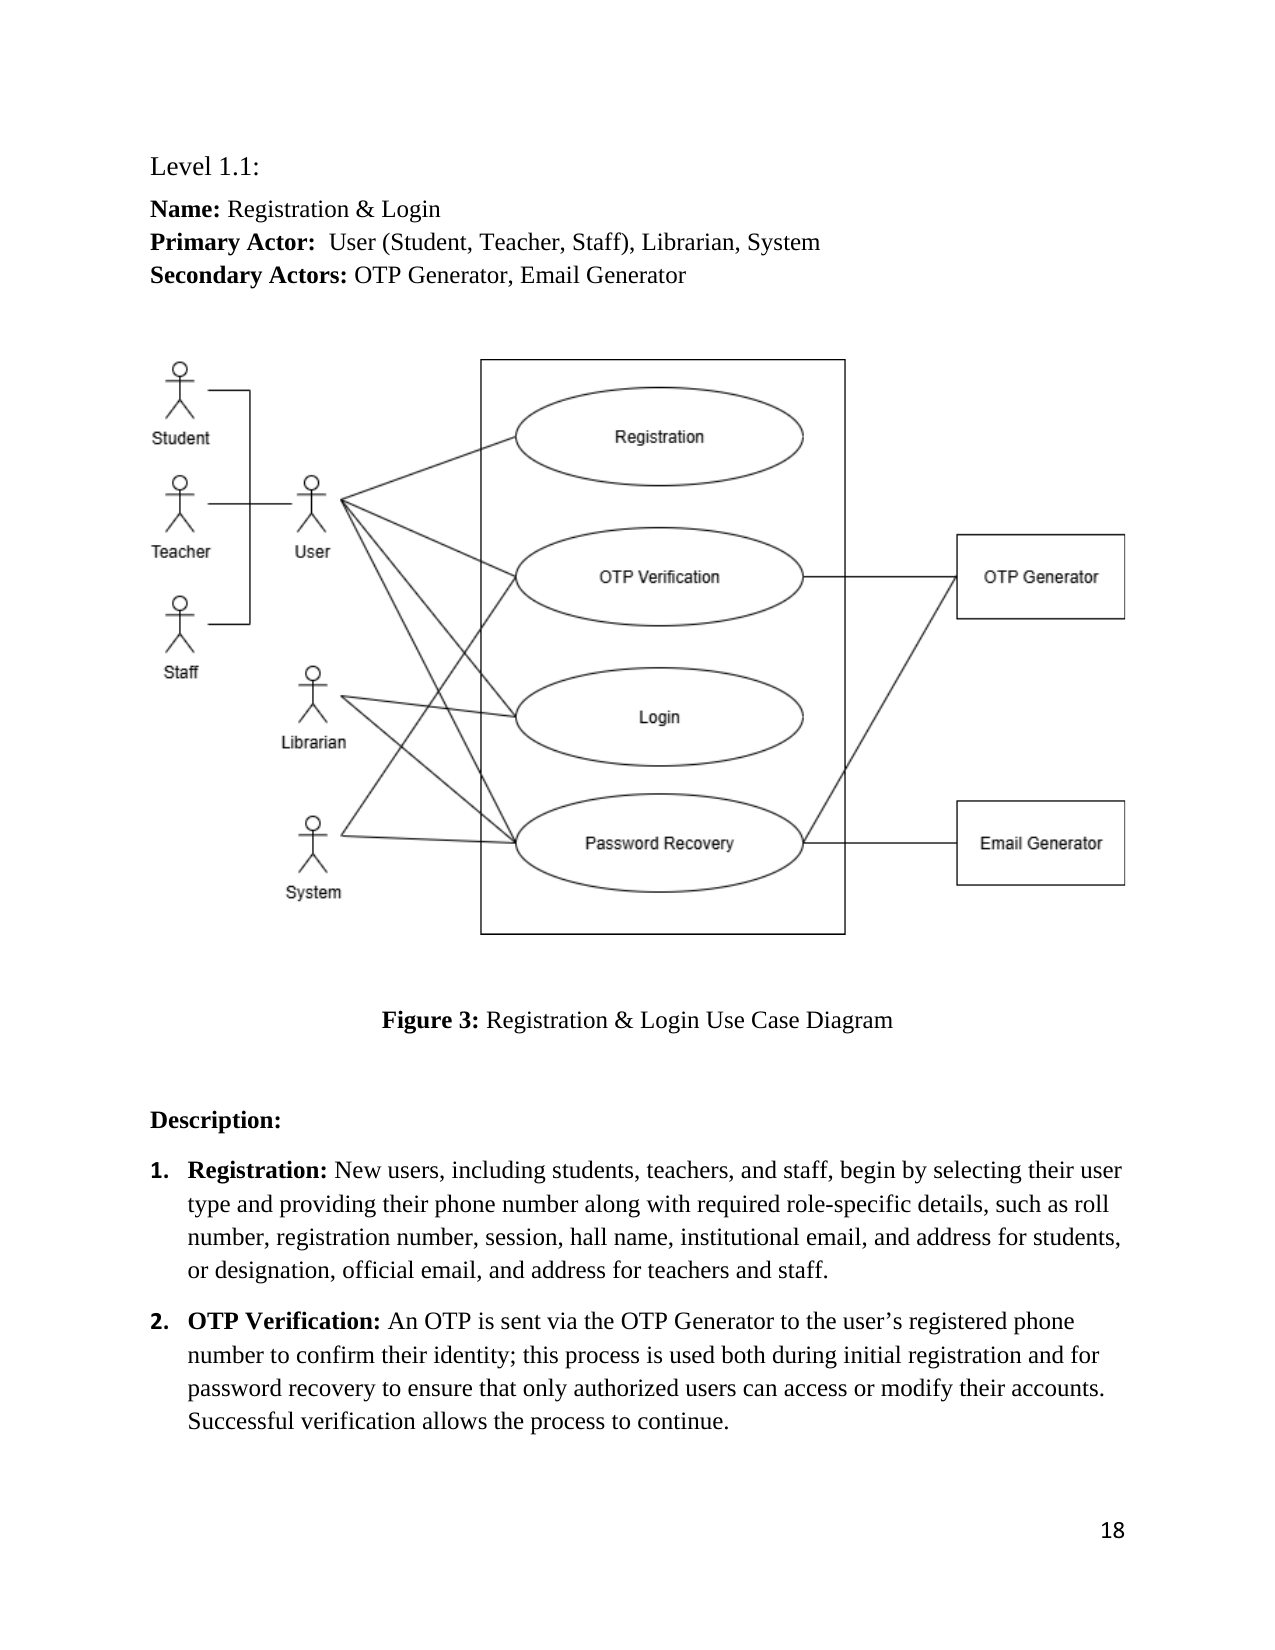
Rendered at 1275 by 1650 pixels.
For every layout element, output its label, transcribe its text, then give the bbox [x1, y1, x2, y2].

list Registration: New users, including students, teachers, and staff, begin by selecting their user type and providing their phone number along with required role-specific details, such as roll number, registration number, session, hall name, institutional email, and address for students, or designation, official email, and address for teachers and staff. [150, 1154, 1125, 1284]
text Name: Registration & Login Primary Actor: User (Student, Teacher, Staff), Librarian, System Secondary Actors: OTP Generator, Email Generator [150, 194, 1125, 289]
list OTP Verification: An OTP is sent via the OTP Generator to the user’s registered phone number to confirm their identity; this process is used both during initial registration and for password recovery to ensure that only authorized users can access or modify their accounts. Successful verification allows the process to continue. [150, 1305, 1125, 1434]
text Description: [150, 1105, 1125, 1133]
text Figure 3: Registration & Login Use Case Diagram [150, 1005, 1125, 1034]
picture [150, 359, 1125, 935]
subtitle Level 1.1: [150, 150, 1125, 181]
